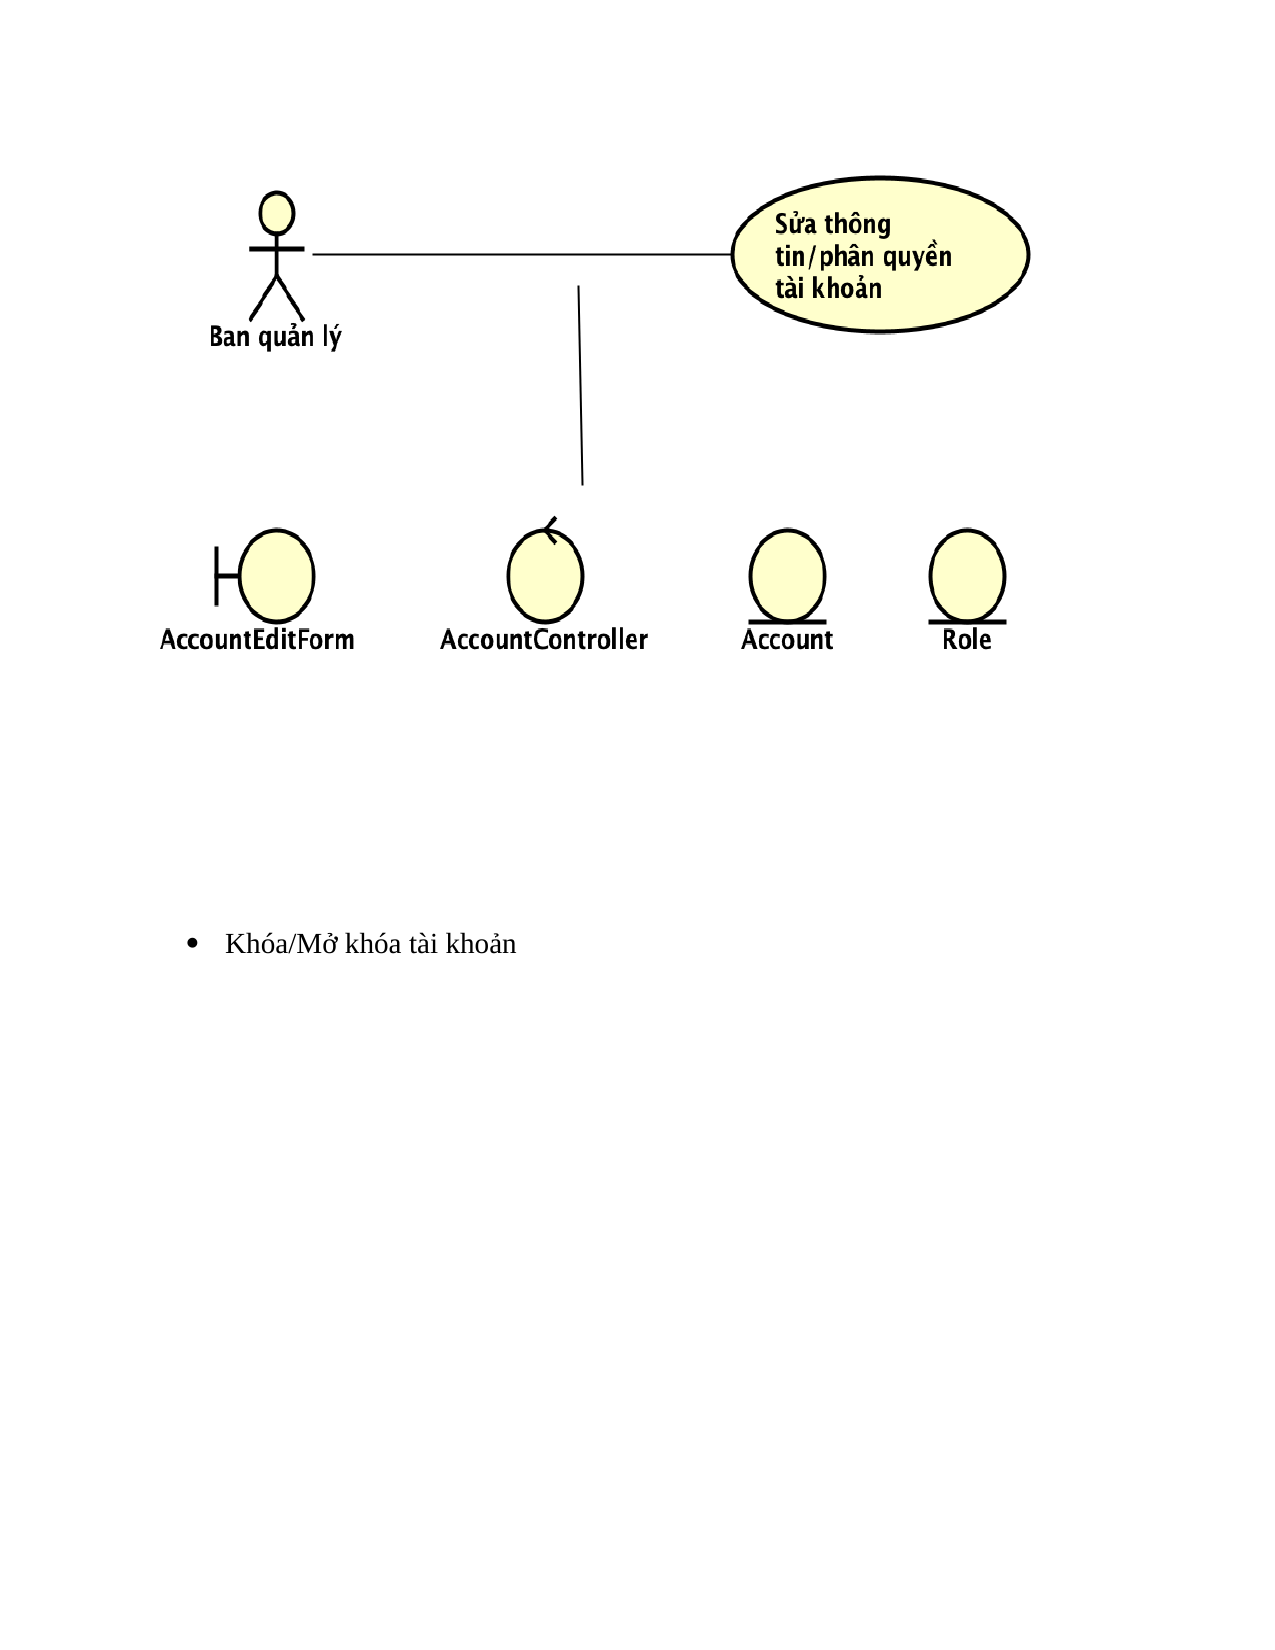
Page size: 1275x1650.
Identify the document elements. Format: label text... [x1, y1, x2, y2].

list Khóa/Mở khóa tài khoản [187, 926, 1125, 960]
picture [150, 150, 1096, 792]
